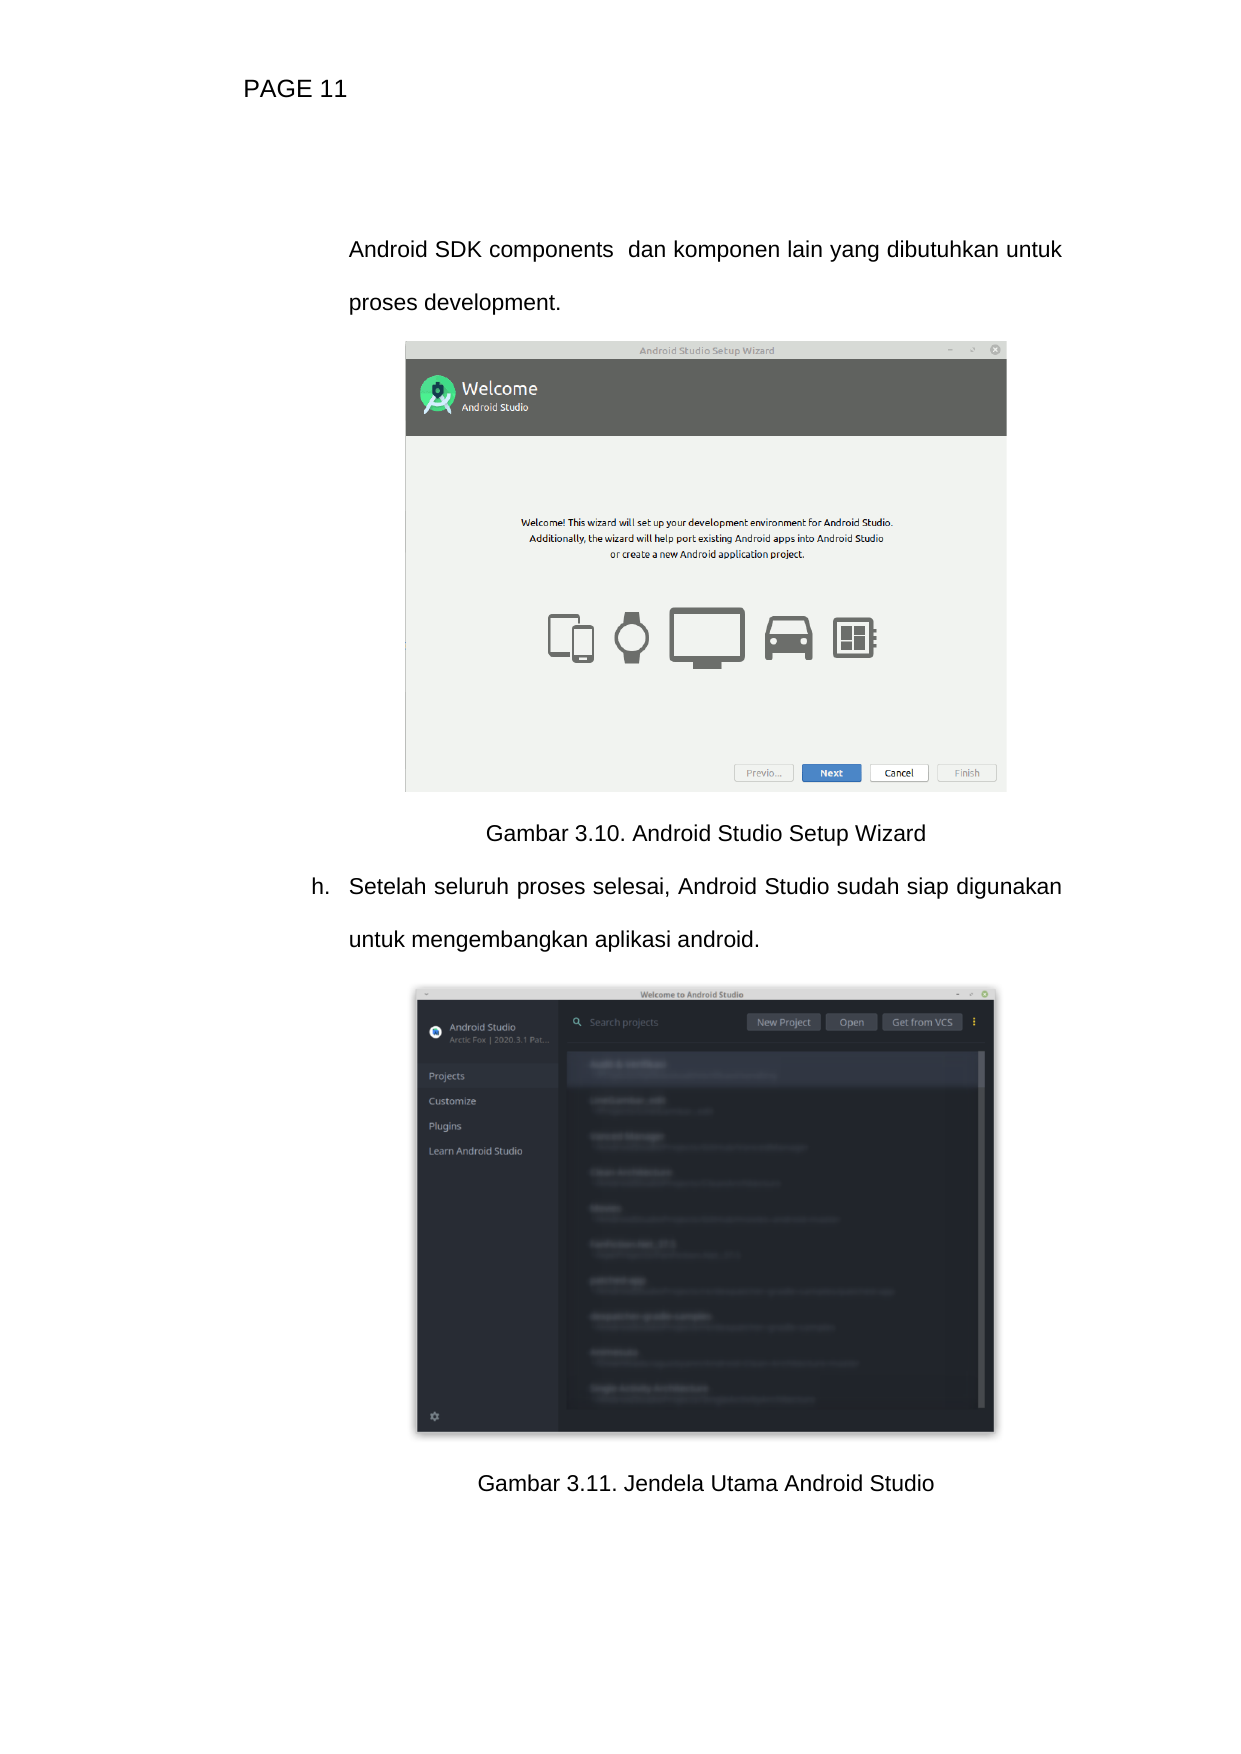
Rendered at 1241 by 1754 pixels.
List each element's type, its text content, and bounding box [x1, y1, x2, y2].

list Setelah seluruh proses selesai, Android Studio sudah siap digunakan untuk mengembangkan aplikasi android. [311, 873, 1063, 952]
picture [405, 341, 1007, 792]
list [311, 236, 1063, 315]
picture [405, 978, 1006, 1444]
text Gambar 3.11. Jendela Utama Android Studio [349, 1470, 1063, 1497]
text Gambar 3.10. Android Studio Setup Wizard [349, 820, 1063, 846]
